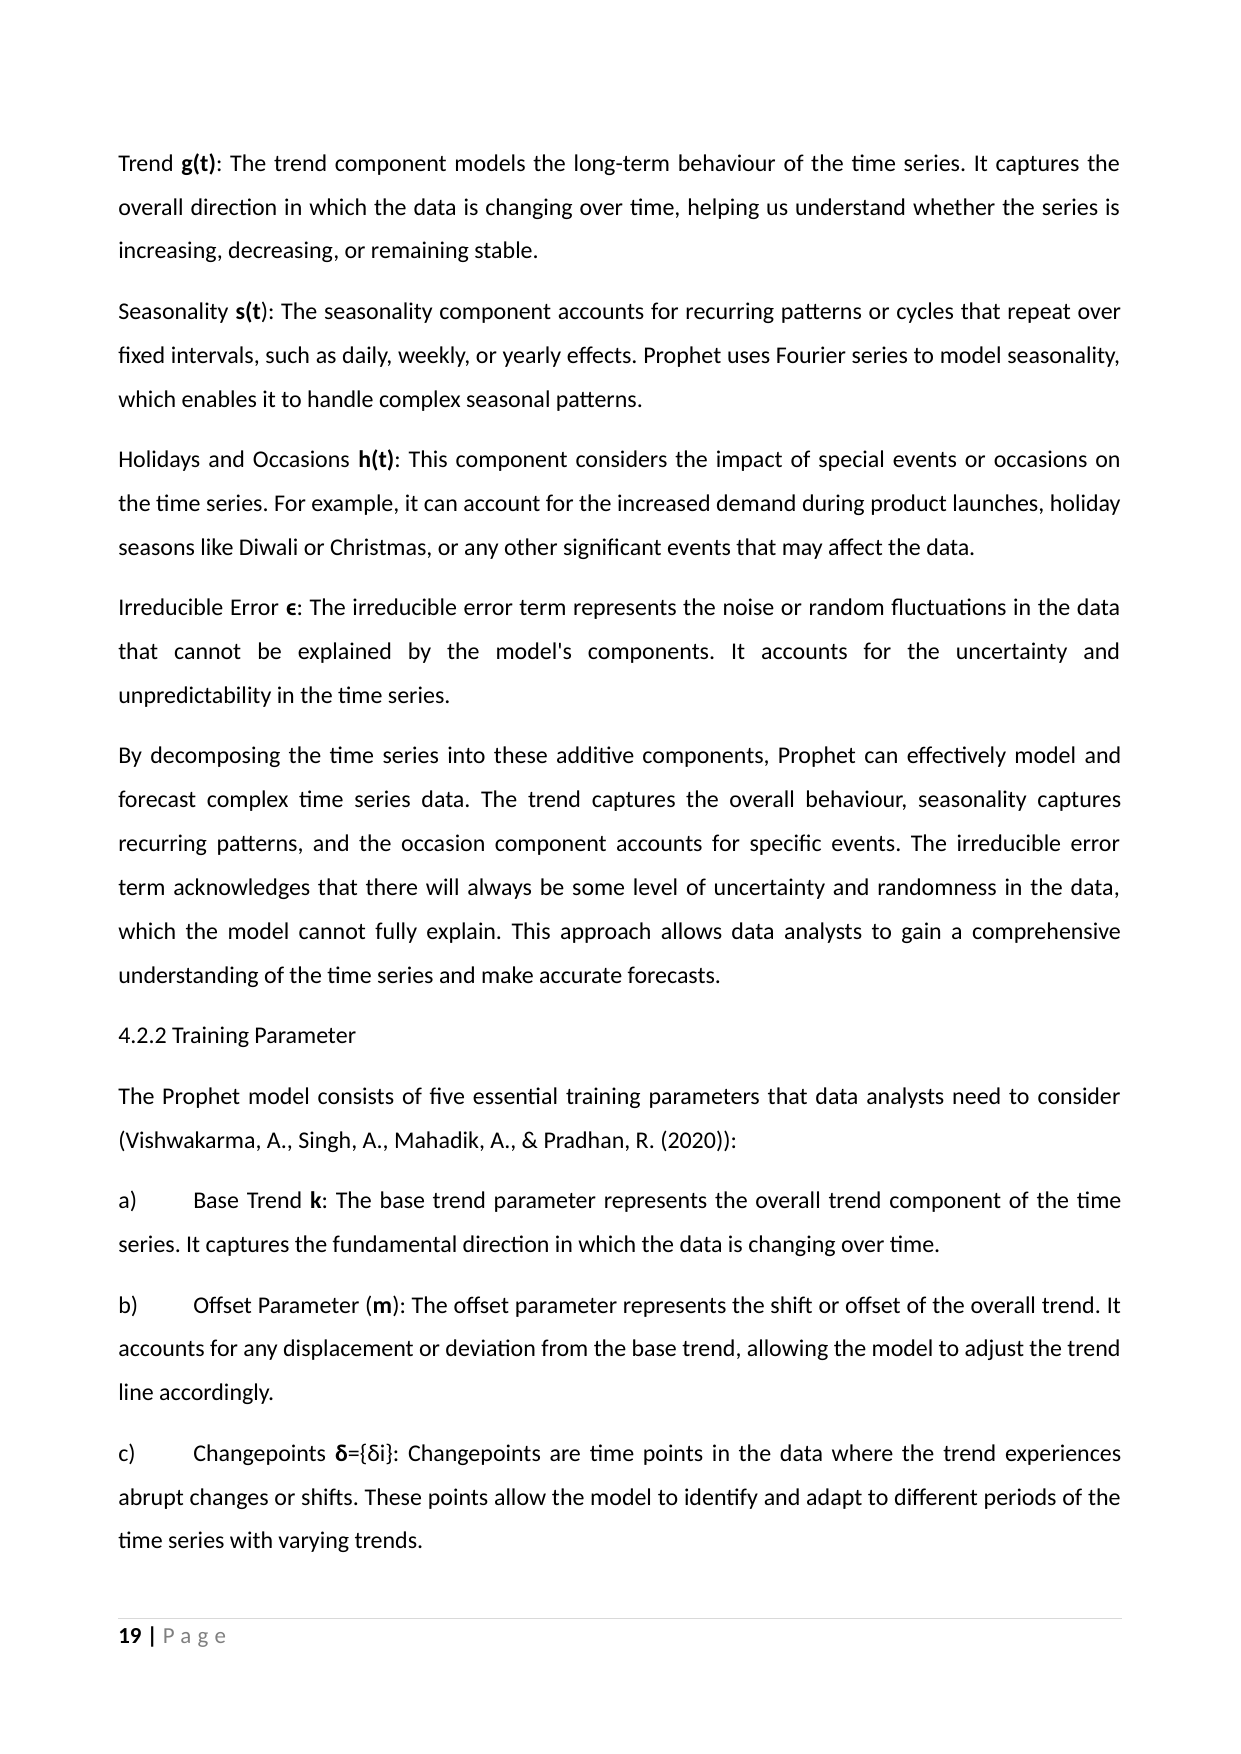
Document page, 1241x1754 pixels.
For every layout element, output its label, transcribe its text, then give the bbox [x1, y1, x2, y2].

text Irreducible Error ϵ: The irreducible error term represents the noise or random fluctuations in the data that cannot be explained by the model's components. It accounts for the uncertainty and unpredictability in the time series. [118, 592, 1122, 709]
text Trend g(t): The trend component models the long-term behaviour of the time series. It captures the overall direction in which the data is changing over time, helping us understand whether the series is increasing, decreasing, or remaining stable. [118, 148, 1122, 265]
text 4.2.2 Training Parameter [118, 1020, 1122, 1050]
text b) Offset Parameter (m): The offset parameter represents the shift or offset of the overall trend. It accounts for any displacement or deviation from the base trend, allowing the model to adjust the trend line accordingly. [118, 1290, 1122, 1407]
text By decomposing the time series into these additive components, Prophet can effectively model and forecast complex time series data. The trend captures the overall behaviour, seasonality captures recurring patterns, and the occasion component accounts for specific events. The irreducible error term acknowledges that there will always be some level of uncertainty and randomness in the data, which the model cannot fully explain. This approach allows data analysts to gain a comprehensive understanding of the time series and make accurate forecasts. [118, 741, 1122, 989]
text c) Changepoints δ={δi}: Changepoints are time points in the data where the trend experiences abrupt changes or shifts. These points allow the model to identify and adapt to different periods of the time series with varying trends. [118, 1438, 1122, 1555]
text a) Base Trend k: The base trend parameter represents the overall trend component of the time series. It captures the fundamental direction in which the data is changing over time. [118, 1185, 1122, 1258]
text Holidays and Occasions h(t): This component considers the impact of special events or occasions on the time series. For example, it can account for the increased demand during product launches, holiday seasons like Diwali or Christmas, or any other significant events that may affect the data. [118, 444, 1122, 561]
text The Prophet model consists of five essential training parameters that data analysts need to consider (Vishwakarma, A., Singh, A., Mahadik, A., & Pradhan, R. (2020)): [118, 1081, 1122, 1154]
text Seasonality s(t): The seasonality component accounts for recurring patterns or cycles that repeat over fixed intervals, such as daily, weekly, or yearly effects. Prophet uses Fourier series to model seasonality, which enables it to handle complex seasonal patterns. [118, 296, 1122, 413]
